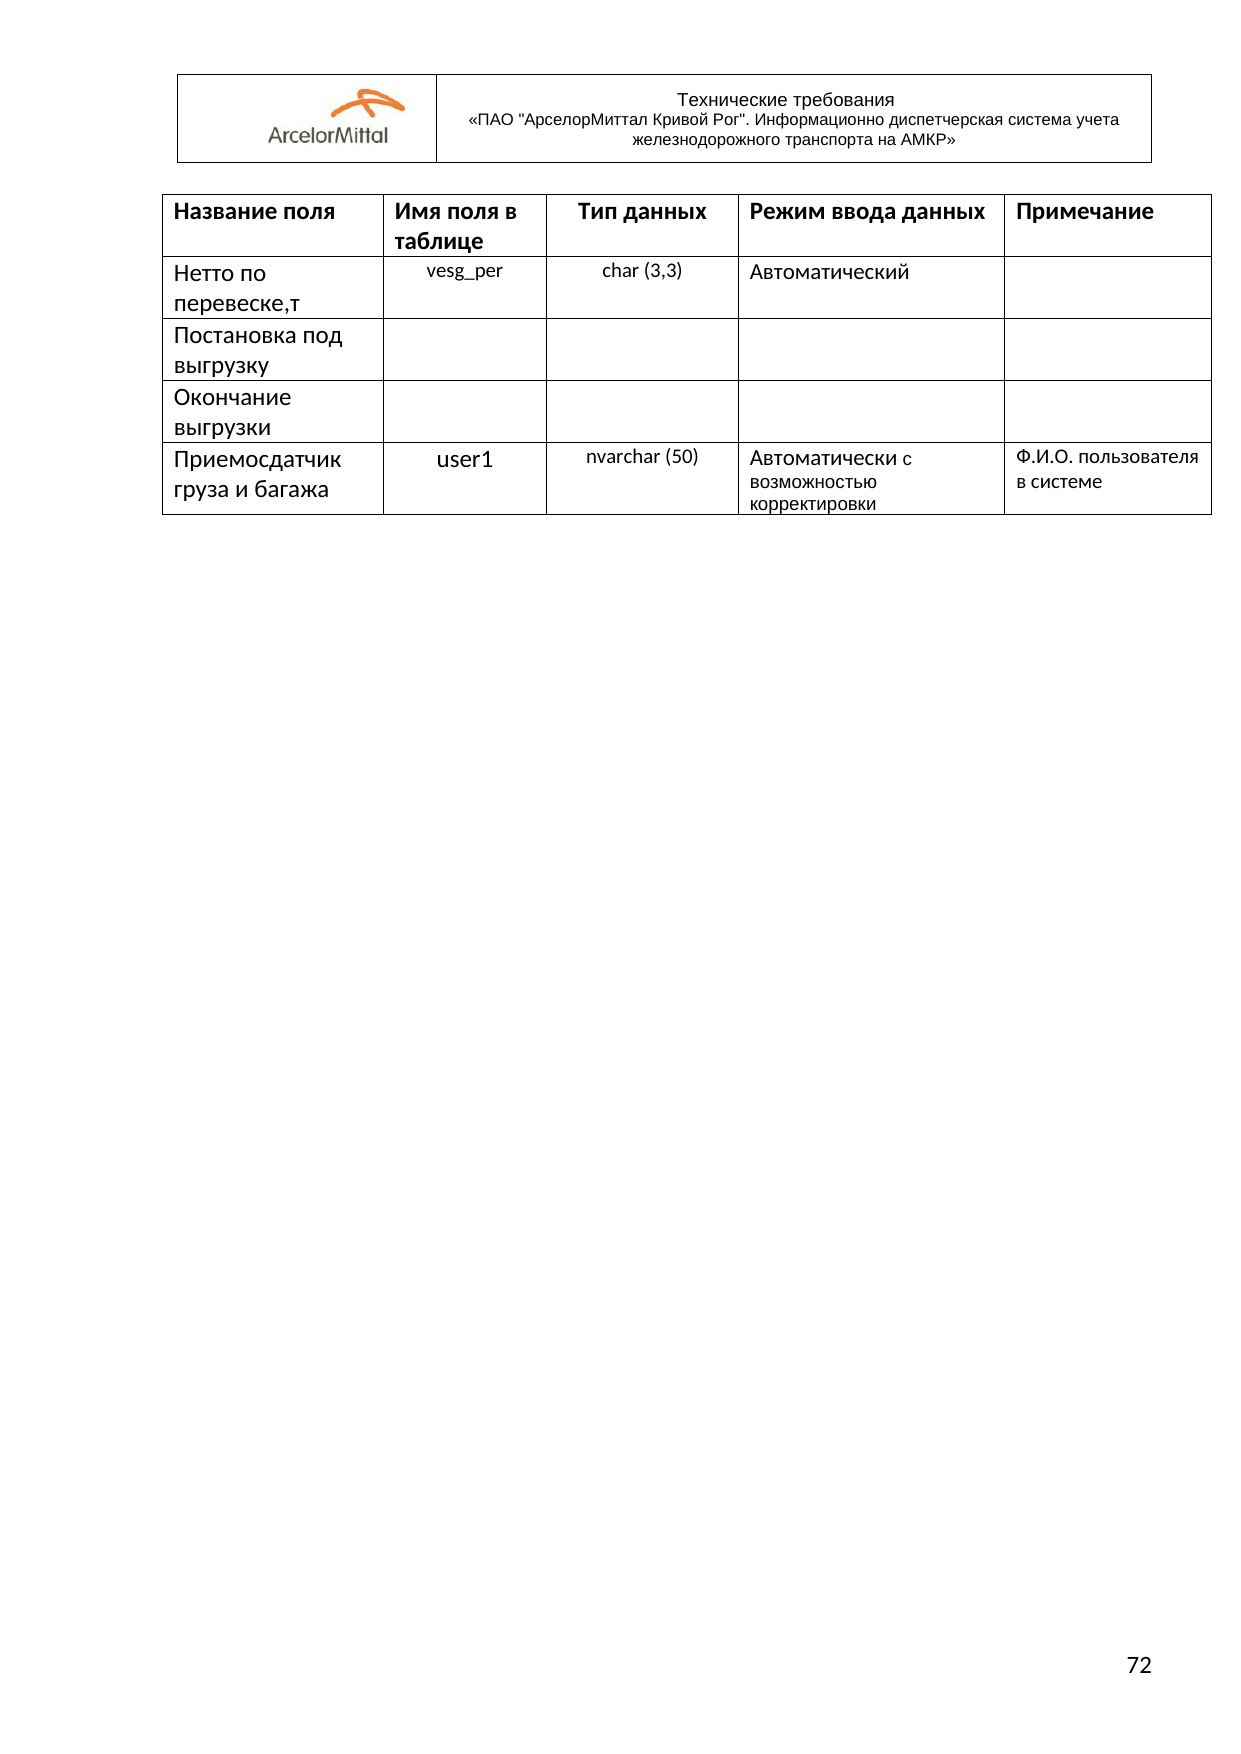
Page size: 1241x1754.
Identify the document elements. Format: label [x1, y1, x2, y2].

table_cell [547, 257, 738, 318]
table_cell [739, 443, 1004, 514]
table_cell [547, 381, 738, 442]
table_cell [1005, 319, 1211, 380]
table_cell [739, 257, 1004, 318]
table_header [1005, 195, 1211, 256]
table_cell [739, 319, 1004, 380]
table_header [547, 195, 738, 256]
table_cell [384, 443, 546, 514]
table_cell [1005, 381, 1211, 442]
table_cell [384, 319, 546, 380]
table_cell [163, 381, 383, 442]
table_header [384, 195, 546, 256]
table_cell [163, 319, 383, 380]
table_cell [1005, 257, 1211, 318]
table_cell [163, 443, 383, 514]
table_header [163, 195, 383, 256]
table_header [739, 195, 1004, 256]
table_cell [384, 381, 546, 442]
picture [254, 75, 413, 148]
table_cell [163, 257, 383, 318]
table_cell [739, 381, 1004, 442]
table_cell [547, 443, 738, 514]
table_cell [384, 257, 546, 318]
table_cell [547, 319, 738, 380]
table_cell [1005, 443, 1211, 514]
